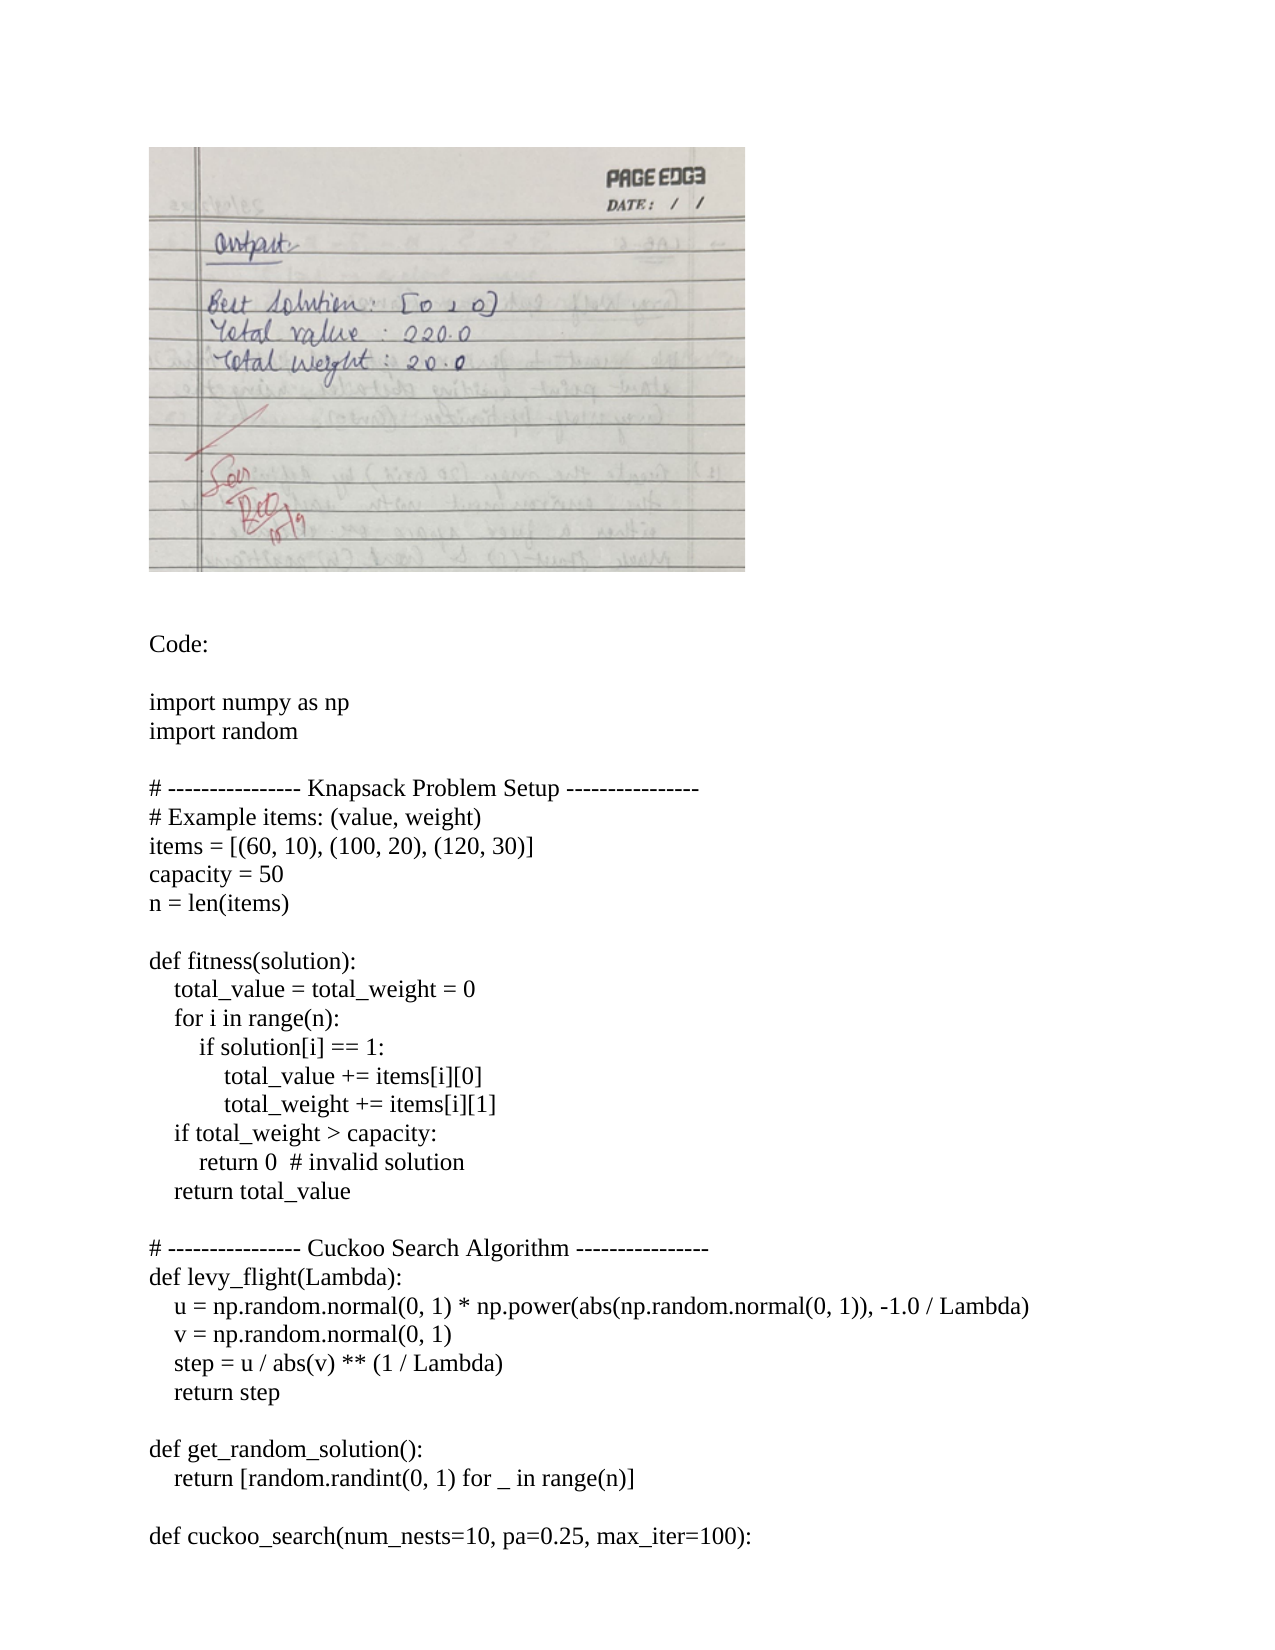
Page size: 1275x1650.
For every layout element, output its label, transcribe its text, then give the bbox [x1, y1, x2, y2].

text import random [149, 716, 1169, 744]
text return 0 # invalid solution [149, 1147, 1169, 1176]
text def fitness(solution): [149, 946, 1169, 974]
text v = np.random.normal(0, 1) [149, 1319, 1169, 1348]
text import numpy as np [149, 687, 1169, 716]
text Code: [149, 629, 1169, 658]
text # ---------------- Cuckoo Search Algorithm ---------------- [149, 1233, 1169, 1262]
text return step [149, 1377, 1169, 1406]
text return total_value [149, 1176, 1169, 1204]
text for i in range(n): [149, 1003, 1169, 1032]
text total_value += items[i][0] [149, 1061, 1169, 1089]
text if total_weight > capacity: [149, 1118, 1169, 1147]
picture [148, 147, 746, 572]
text # ---------------- Knapsack Problem Setup ---------------- [149, 773, 1169, 802]
text step = u / abs(v) ** (1 / Lambda) [149, 1348, 1169, 1377]
text items = [(60, 10), (100, 20), (120, 30)] [149, 831, 1169, 859]
text total_value = total_weight = 0 [149, 974, 1169, 1003]
text def levy_flight(Lambda): [149, 1262, 1169, 1291]
text def get_random_solution(): [149, 1434, 1169, 1463]
text if solution[i] == 1: [149, 1032, 1169, 1061]
text def cuckoo_search(num_nests=10, pa=0.25, max_iter=100): [149, 1521, 1169, 1549]
text n = len(items) [149, 888, 1169, 917]
text total_weight += items[i][1] [149, 1089, 1169, 1118]
text return [random.randint(0, 1) for _ in range(n)] [149, 1463, 1169, 1492]
text # Example items: (value, weight) [149, 802, 1169, 831]
text u = np.random.normal(0, 1) * np.power(abs(np.random.normal(0, 1)), -1.0 / Lambda) [149, 1291, 1169, 1319]
text capacity = 50 [149, 859, 1169, 888]
